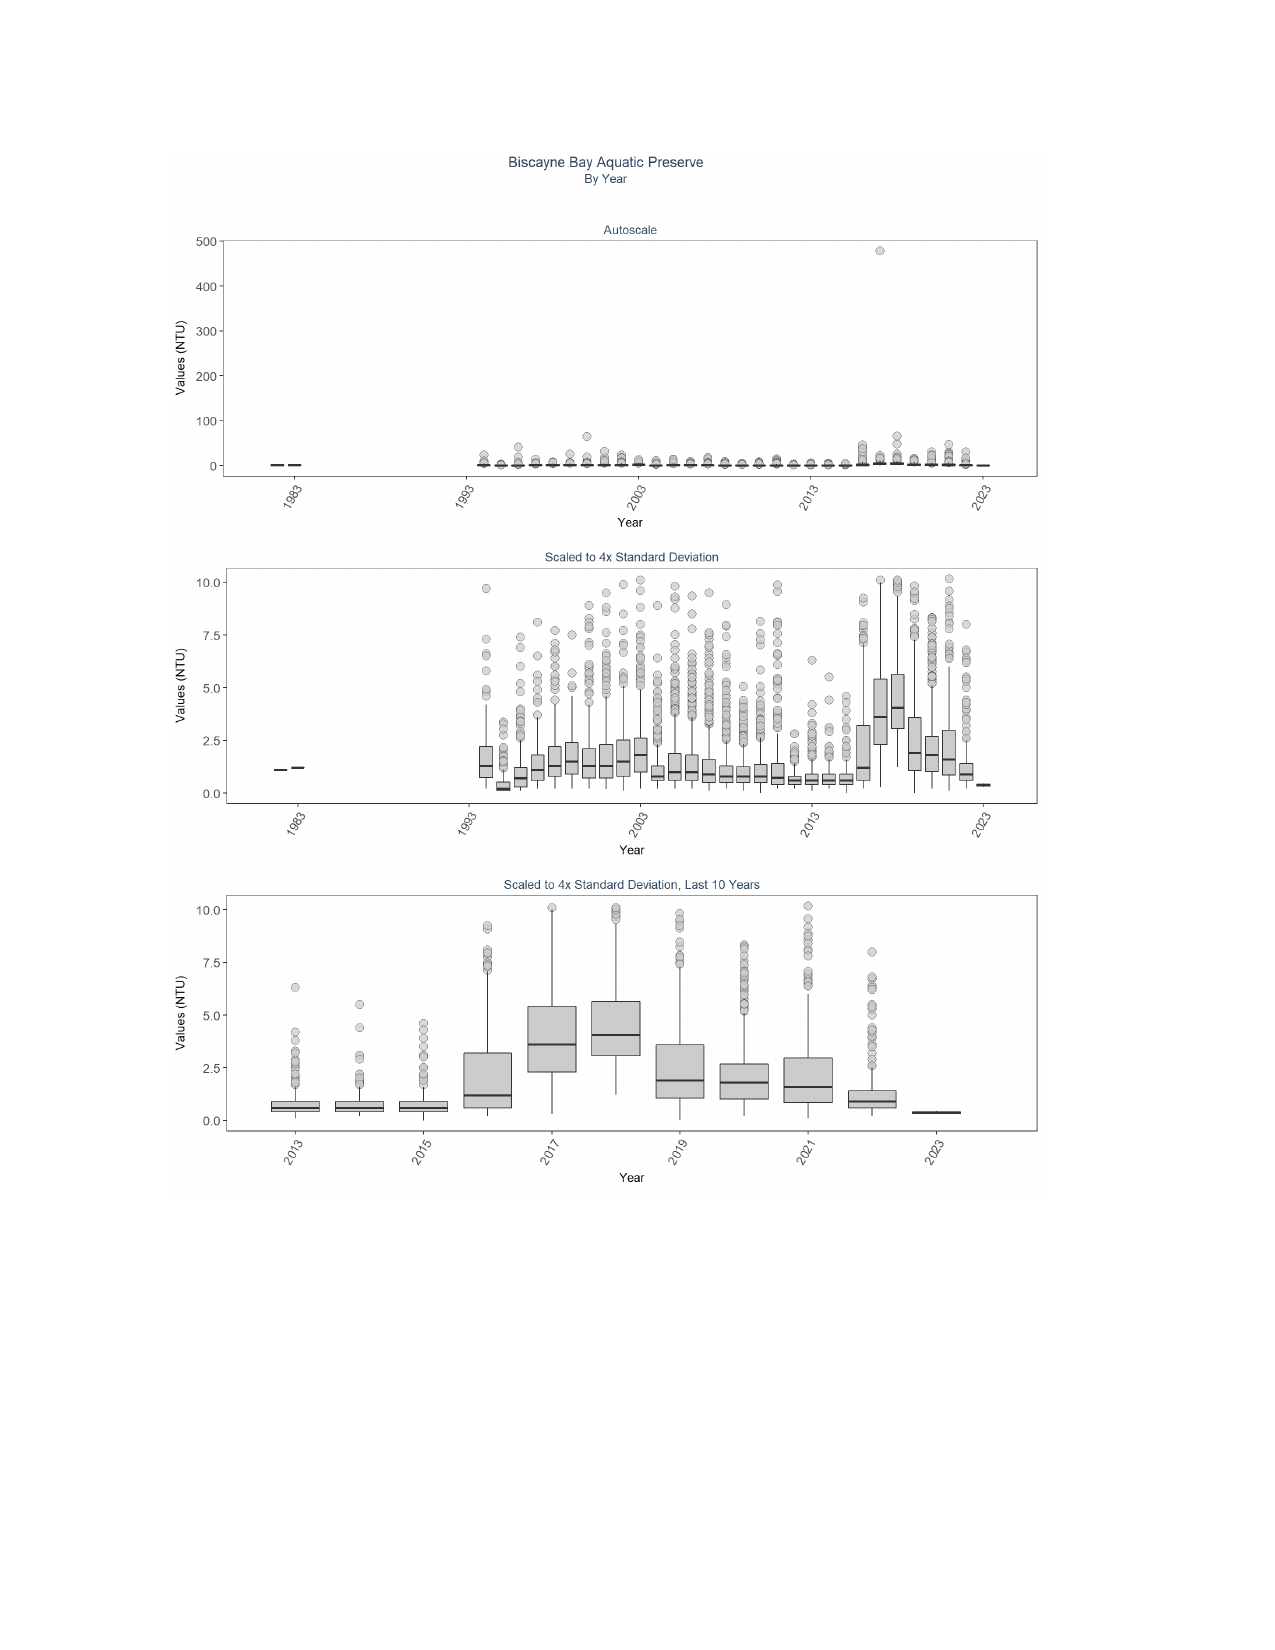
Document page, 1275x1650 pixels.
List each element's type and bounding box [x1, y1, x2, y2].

picture [168, 150, 1044, 1200]
